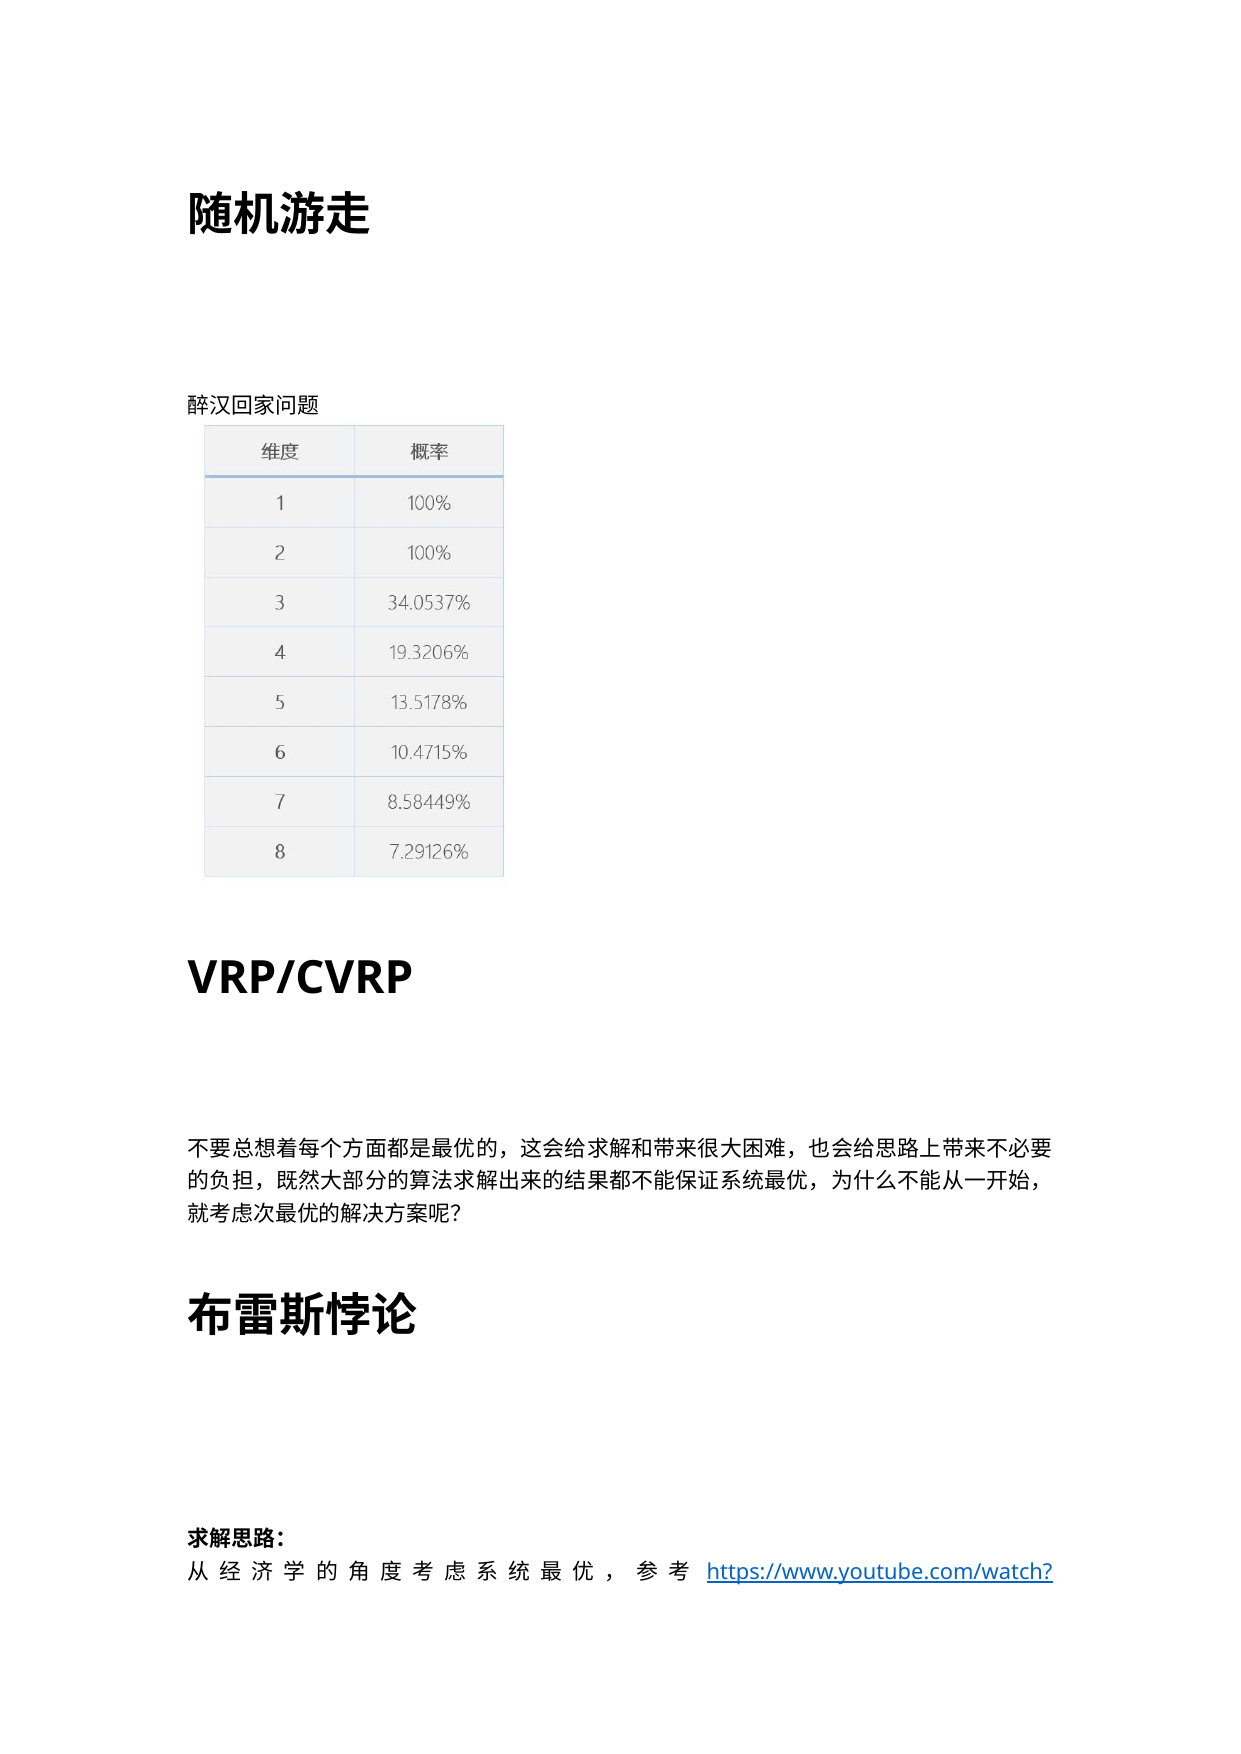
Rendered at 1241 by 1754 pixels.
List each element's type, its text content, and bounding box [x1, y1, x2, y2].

text 醉汉回家问题 [187, 387, 1053, 420]
picture [187, 420, 524, 886]
subtitle 随机游走 [187, 162, 1053, 259]
text 不要总想着每个方面都是最优的，这会给求解和带来很大困难，也会给思路上带来不必要的负担，既然大部分的算法求解出来的结果都不能保证系统最优，为什么不能从一开始，就考虑次最优的解决方案呢？ [187, 1130, 1053, 1228]
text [187, 1521, 1053, 1586]
subtitle VRP/CVRP [187, 943, 1053, 1008]
subtitle 布雷斯悖论 [187, 1263, 1053, 1361]
